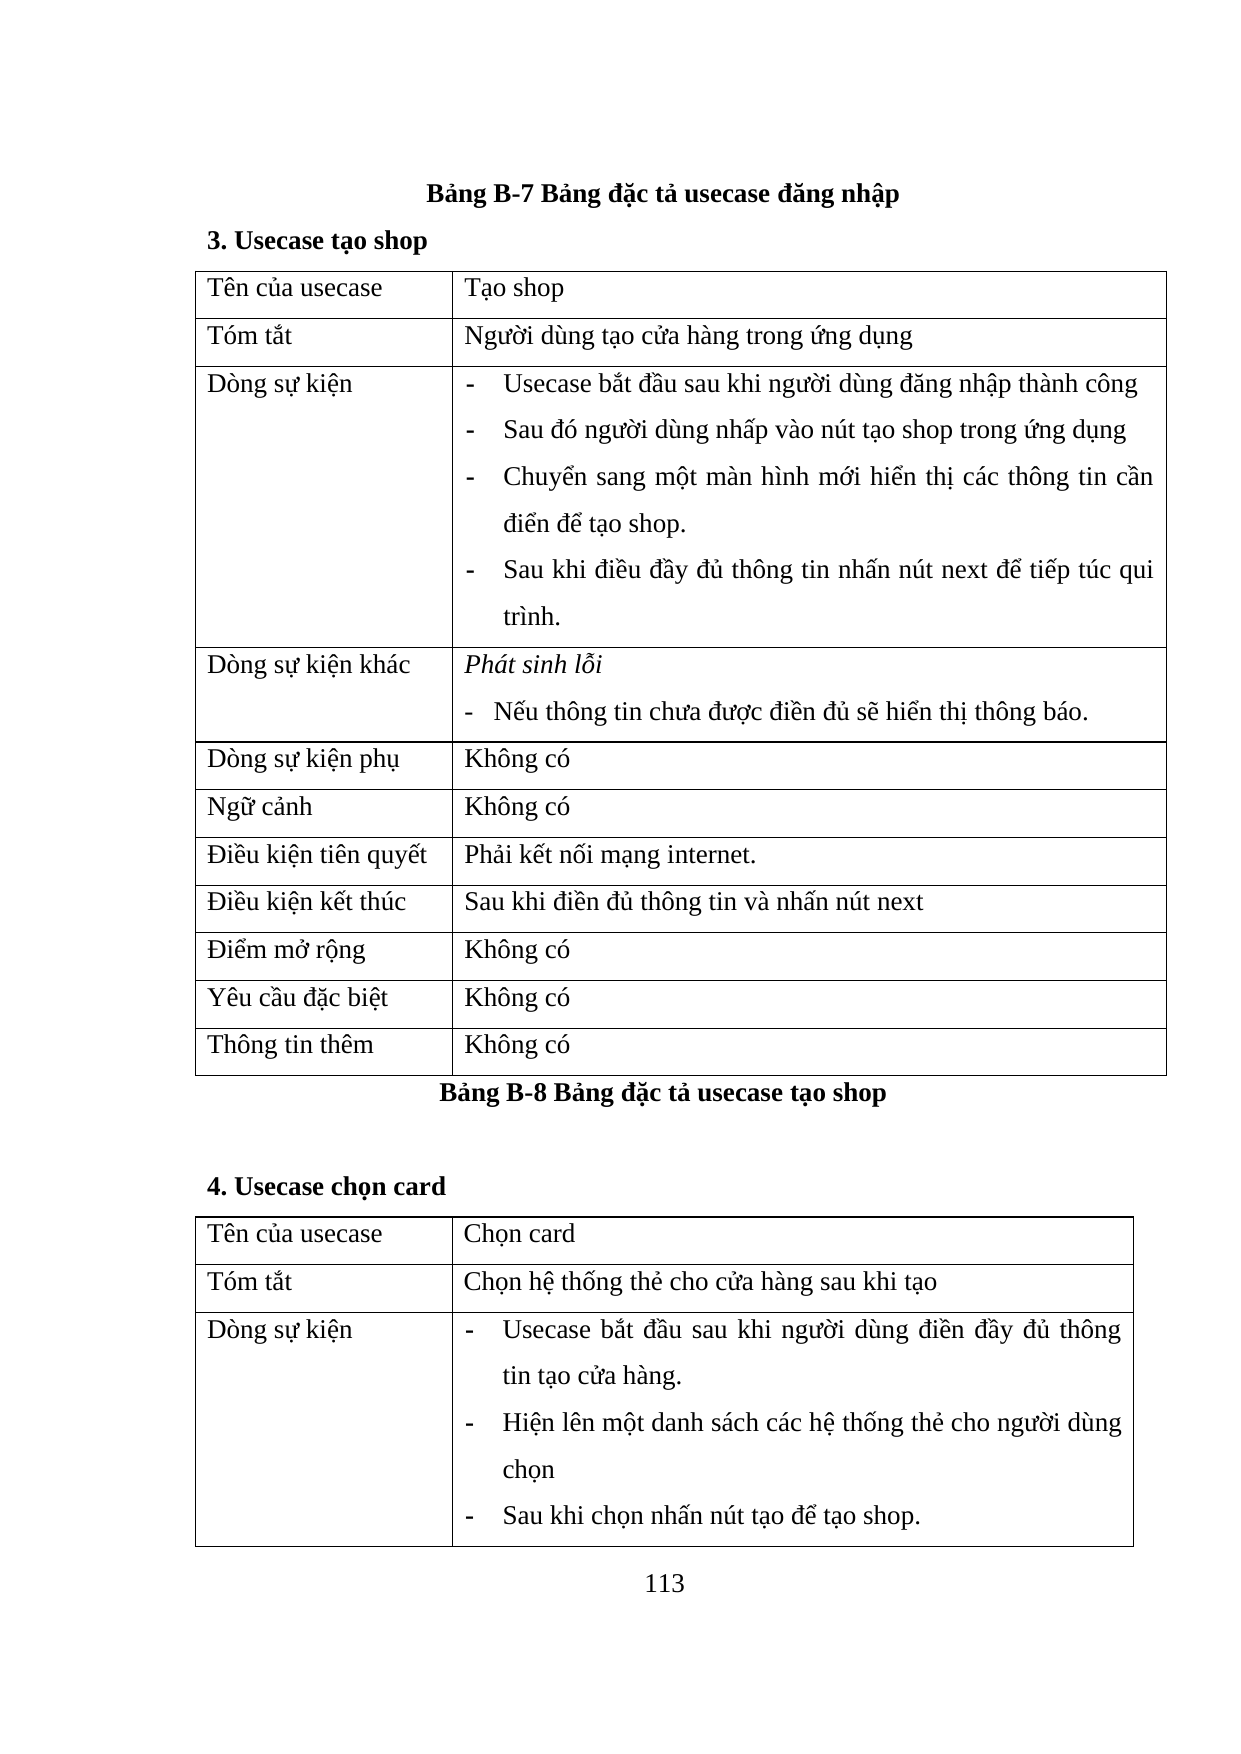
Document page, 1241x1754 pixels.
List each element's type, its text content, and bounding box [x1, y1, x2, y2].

table_cell Tóm tắt [196, 1265, 452, 1312]
table_cell Không có [453, 790, 1166, 837]
table_cell Dòng sự kiện phụ [196, 743, 452, 789]
table_cell Dòng sự kiện [196, 1313, 452, 1546]
table_cell Usecase bắt đầu sau khi người dùng đăng nhập thành công Sau đó người dùng nhấp vào nút tạo shop trong ứng dụng Chuyển sang một màn hình mới hiển thị các thông tin cần điển để tạo shop. Sau khi điều đầy đủ thông tin nhấn nút next để tiếp túc qui trình. [453, 367, 1166, 647]
table_cell Dòng sự kiện [196, 367, 452, 647]
table_cell Không có [453, 1029, 1166, 1075]
table_cell Sau khi điền đủ thông tin và nhấn nút next [453, 886, 1166, 932]
table_header Tên của usecase [196, 1218, 452, 1264]
table_cell Không có [453, 743, 1166, 789]
table_cell Điều kiện kết thúc [196, 886, 452, 932]
table_cell Điểm mở rộng [196, 933, 452, 980]
table_cell Phát sinh lỗi - Nếu thông tin chưa được điền đủ sẽ hiển thị thông báo. [453, 648, 1166, 741]
table_cell Thông tin thêm [196, 1029, 452, 1075]
table_cell Tóm tắt [196, 319, 452, 366]
table_cell Không có [453, 933, 1166, 980]
table_header Tên của usecase [196, 272, 452, 318]
table_header Chọn card [453, 1218, 1133, 1264]
table_cell Người dùng tạo cửa hàng trong ứng dụng [453, 319, 1166, 366]
table_header Tạo shop [453, 272, 1166, 318]
table_cell Usecase bắt đầu sau khi người dùng điền đầy đủ thông tin tạo cửa hàng. Hiện lên một danh sách các hệ thống thẻ cho người dùng chọn Sau khi chọn nhấn nút tạo để tạo shop. [453, 1313, 1133, 1546]
table_cell Không có [453, 981, 1166, 1028]
text 3. Usecase tạo shop [207, 224, 1122, 255]
text 4. Usecase chọn card [207, 1170, 1122, 1201]
table_cell Dòng sự kiện khác [196, 648, 452, 741]
table_cell Điều kiện tiên quyết [196, 838, 452, 884]
table_cell Chọn hệ thống thẻ cho cửa hàng sau khi tạo [453, 1265, 1133, 1312]
table_cell Ngữ cảnh [196, 790, 452, 837]
table_cell Phải kết nối mạng internet. [453, 838, 1166, 884]
table_cell Yêu cầu đặc biệt [196, 981, 452, 1028]
